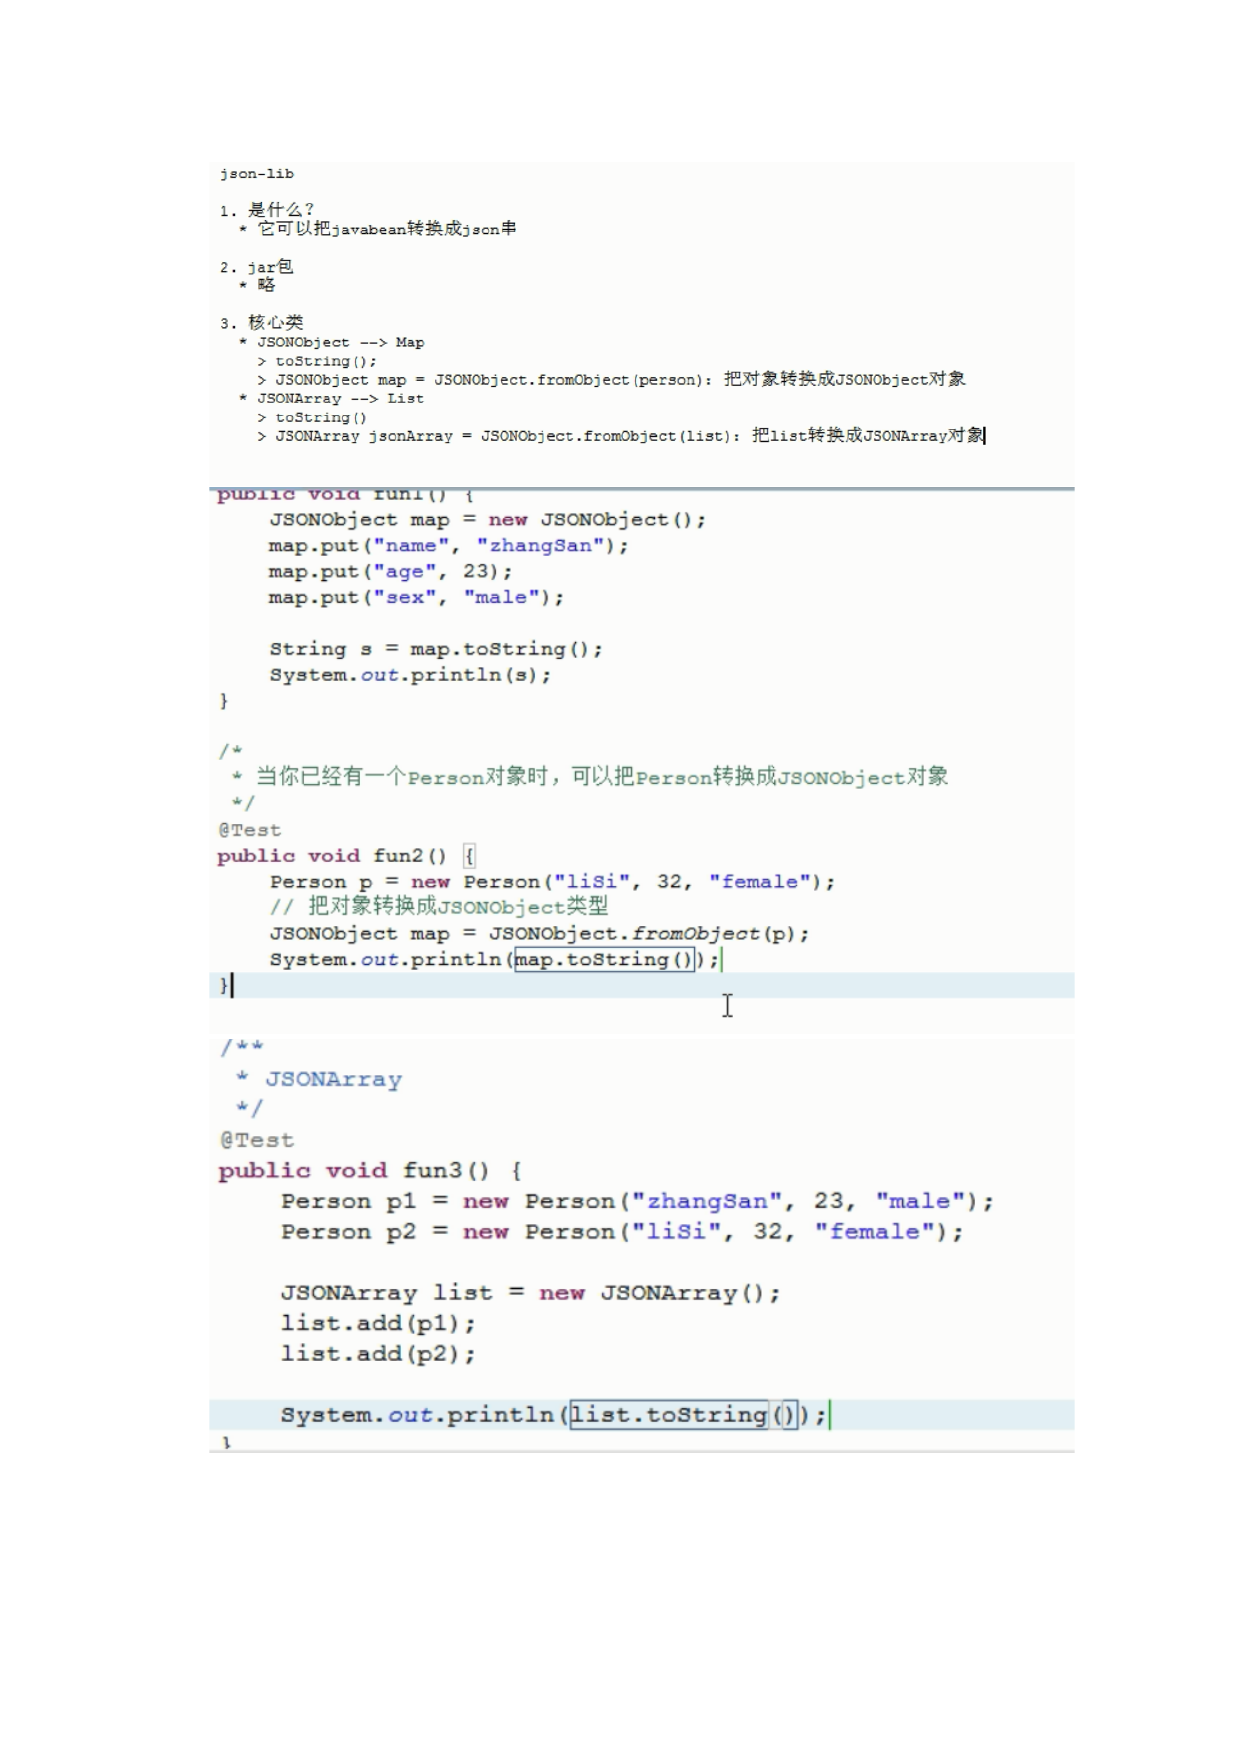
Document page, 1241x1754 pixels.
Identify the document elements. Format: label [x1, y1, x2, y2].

picture [209, 487, 1075, 1034]
picture [209, 1039, 1075, 1453]
picture [209, 162, 1075, 486]
